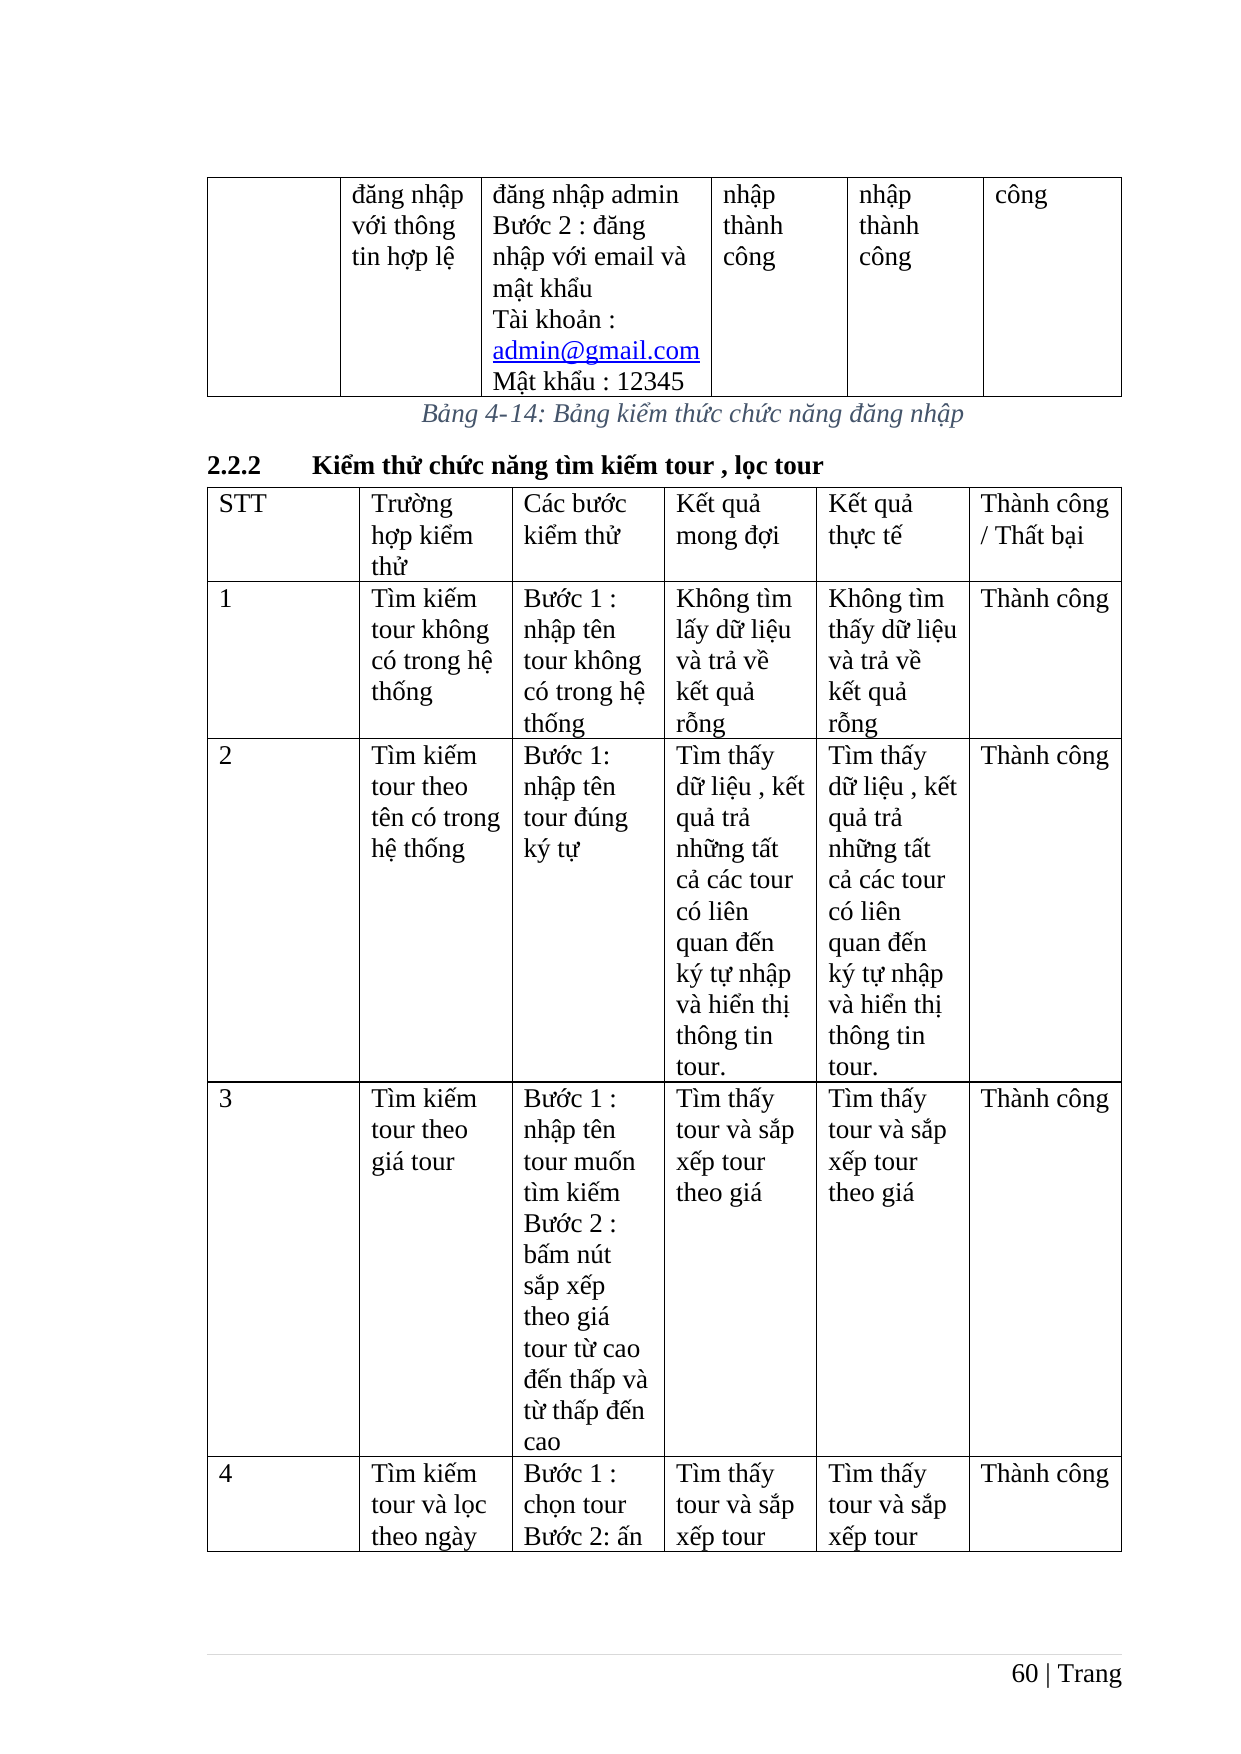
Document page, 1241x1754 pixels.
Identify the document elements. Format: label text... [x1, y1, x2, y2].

table_cell Tìm thấy tour và sắp xếp tour theo giá [817, 1083, 969, 1456]
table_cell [513, 1457, 664, 1551]
table_cell Tìm kiếm tour không có trong hệ thống [360, 582, 512, 738]
table_cell Không tìm lấy dữ liệu và trả về kết quả rỗng [665, 582, 816, 738]
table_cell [360, 1457, 512, 1551]
table_cell Tìm kiếm tour theo giá tour [360, 1083, 512, 1456]
table_cell Bước 1 : nhập tên tour không có trong hệ thống [513, 582, 664, 738]
table_cell 4 [208, 1457, 359, 1551]
table_header Kết quả mong đợi [665, 488, 816, 581]
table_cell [665, 1457, 816, 1551]
subtitle Kiểm thử chức năng tìm kiếm tour , lọc tour [207, 449, 1122, 480]
table_header Thành công / Thất bại [970, 488, 1121, 581]
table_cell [817, 1457, 969, 1551]
table_cell Tìm thấy dữ liệu , kết quả trả những tất cả các tour có liên quan đến ký tự nhập và hiển thị thông tin tour. [665, 739, 816, 1081]
table_cell 2 [208, 739, 359, 1081]
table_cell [712, 178, 847, 396]
table_header STT [208, 488, 359, 581]
table_cell 3 [208, 1083, 359, 1456]
table_cell Bước 1: nhập tên tour đúng ký tự [513, 739, 664, 1081]
table_cell Thành công [970, 739, 1121, 1081]
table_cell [341, 178, 481, 396]
table_cell Thành công [984, 178, 1121, 396]
table_cell 2 [208, 178, 340, 396]
table_cell Bước 1 : nhập tên tour muốn tìm kiếm Bước 2 : bấm nút sắp xếp theo giá tour từ cao đến thấp và từ thấp đến cao [513, 1083, 664, 1456]
table_cell 1 [208, 582, 359, 738]
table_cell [848, 178, 983, 396]
table_cell Thành công [970, 1083, 1121, 1456]
table_cell Thành công [970, 1457, 1121, 1551]
table_header Các bước kiểm thử [513, 488, 664, 581]
table_cell Tìm kiếm tour theo tên có trong hệ thống [360, 739, 512, 1081]
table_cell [482, 178, 711, 396]
table_cell Không tìm thấy dữ liệu và trả về kết quả rỗng [817, 582, 969, 738]
table_header Kết quả thực tế [817, 488, 969, 581]
table_cell Tìm thấy dữ liệu , kết quả trả những tất cả các tour có liên quan đến ký tự nhập và hiển thị thông tin tour. [817, 739, 969, 1081]
table_cell Tìm thấy tour và sắp xếp tour theo giá [665, 1083, 816, 1456]
table_header Trường hợp kiểm thử [360, 488, 512, 581]
table_cell Thành công [970, 582, 1121, 738]
